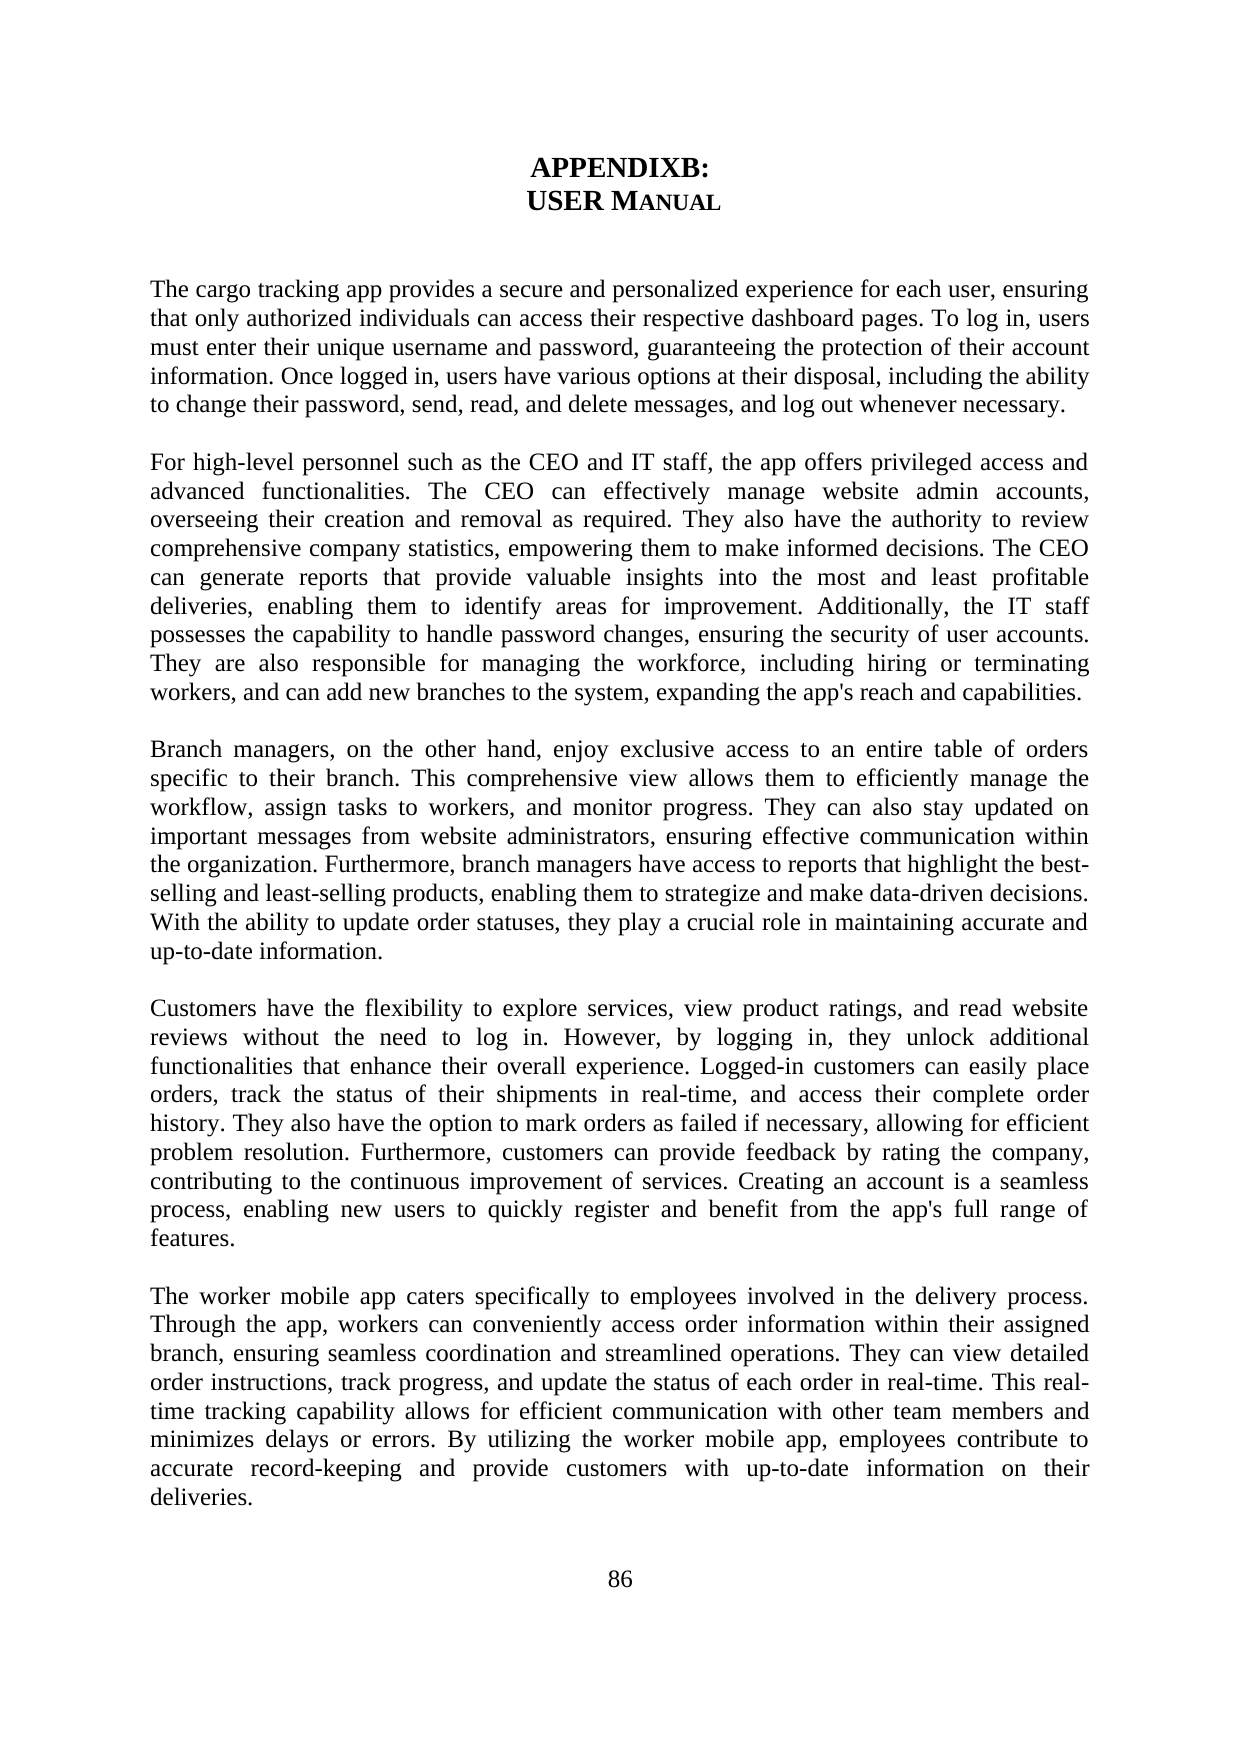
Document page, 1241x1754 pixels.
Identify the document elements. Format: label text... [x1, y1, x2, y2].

text For high-level personnel such as the CEO and IT staff, the app offers privileged access and advanced functionalities. The CEO can effectively manage website admin accounts, overseeing their creation and removal as required. They also have the authority to review comprehensive company statistics, empowering them to make informed decisions. The CEO can generate reports that provide valuable insights into the most and least profitable deliveries, enabling them to identify areas for improvement. Additionally, the IT staff possesses the capability to handle password changes, ensuring the security of user accounts. They are also responsible for managing the workforce, including hiring or terminating workers, and can add new branches to the system, expanding the app's reach and capabilities. [150, 447, 1090, 706]
text APPENDIXB: USER Manual [150, 150, 1090, 217]
text Branch managers, on the other hand, enjoy exclusive access to an entire table of orders specific to their branch. This comprehensive view allows them to efficiently manage the workflow, assign tasks to workers, and monitor progress. They can also stay updated on important messages from website administrators, ensuring effective communication within the organization. Furthermore, branch managers have access to reports that highlight the best-selling and least-selling products, enabling them to strategize and make data-driven decisions. With the ability to update order statuses, they play a crucial role in maintaining accurate and up-to-date information. [150, 734, 1090, 964]
text The cargo tracking app provides a secure and personalized experience for each user, ensuring that only authorized individuals can access their respective dashboard pages. To log in, users must enter their unique username and password, guaranteeing the protection of their account information. Once logged in, users have various options at their disposal, including the ability to change their password, send, read, and delete messages, and log out whenever necessary. [150, 274, 1090, 418]
text The worker mobile app caters specifically to employees involved in the delivery process. Through the app, workers can conveniently access order information within their assigned branch, ensuring seamless coordination and streamlined operations. They can view detailed order instructions, track progress, and update the status of each order in real-time. This real-time tracking capability allows for efficient communication with other team members and minimizes delays or errors. By utilizing the worker mobile app, employees contribute to accurate record-keeping and provide customers with up-to-date information on their deliveries. [150, 1281, 1090, 1511]
text Customers have the flexibility to explore services, view product ratings, and read website reviews without the need to log in. However, by logging in, they unlock additional functionalities that enhance their overall experience. Logged-in customers can easily place orders, track the status of their shipments in real-time, and access their complete order history. They also have the option to mark orders as failed if necessary, allowing for efficient problem resolution. Furthermore, customers can provide feedback by rating the company, contributing to the continuous improvement of services. Creating an account is a seamless process, enabling new users to quickly register and benefit from the app's full range of features. [150, 993, 1090, 1252]
